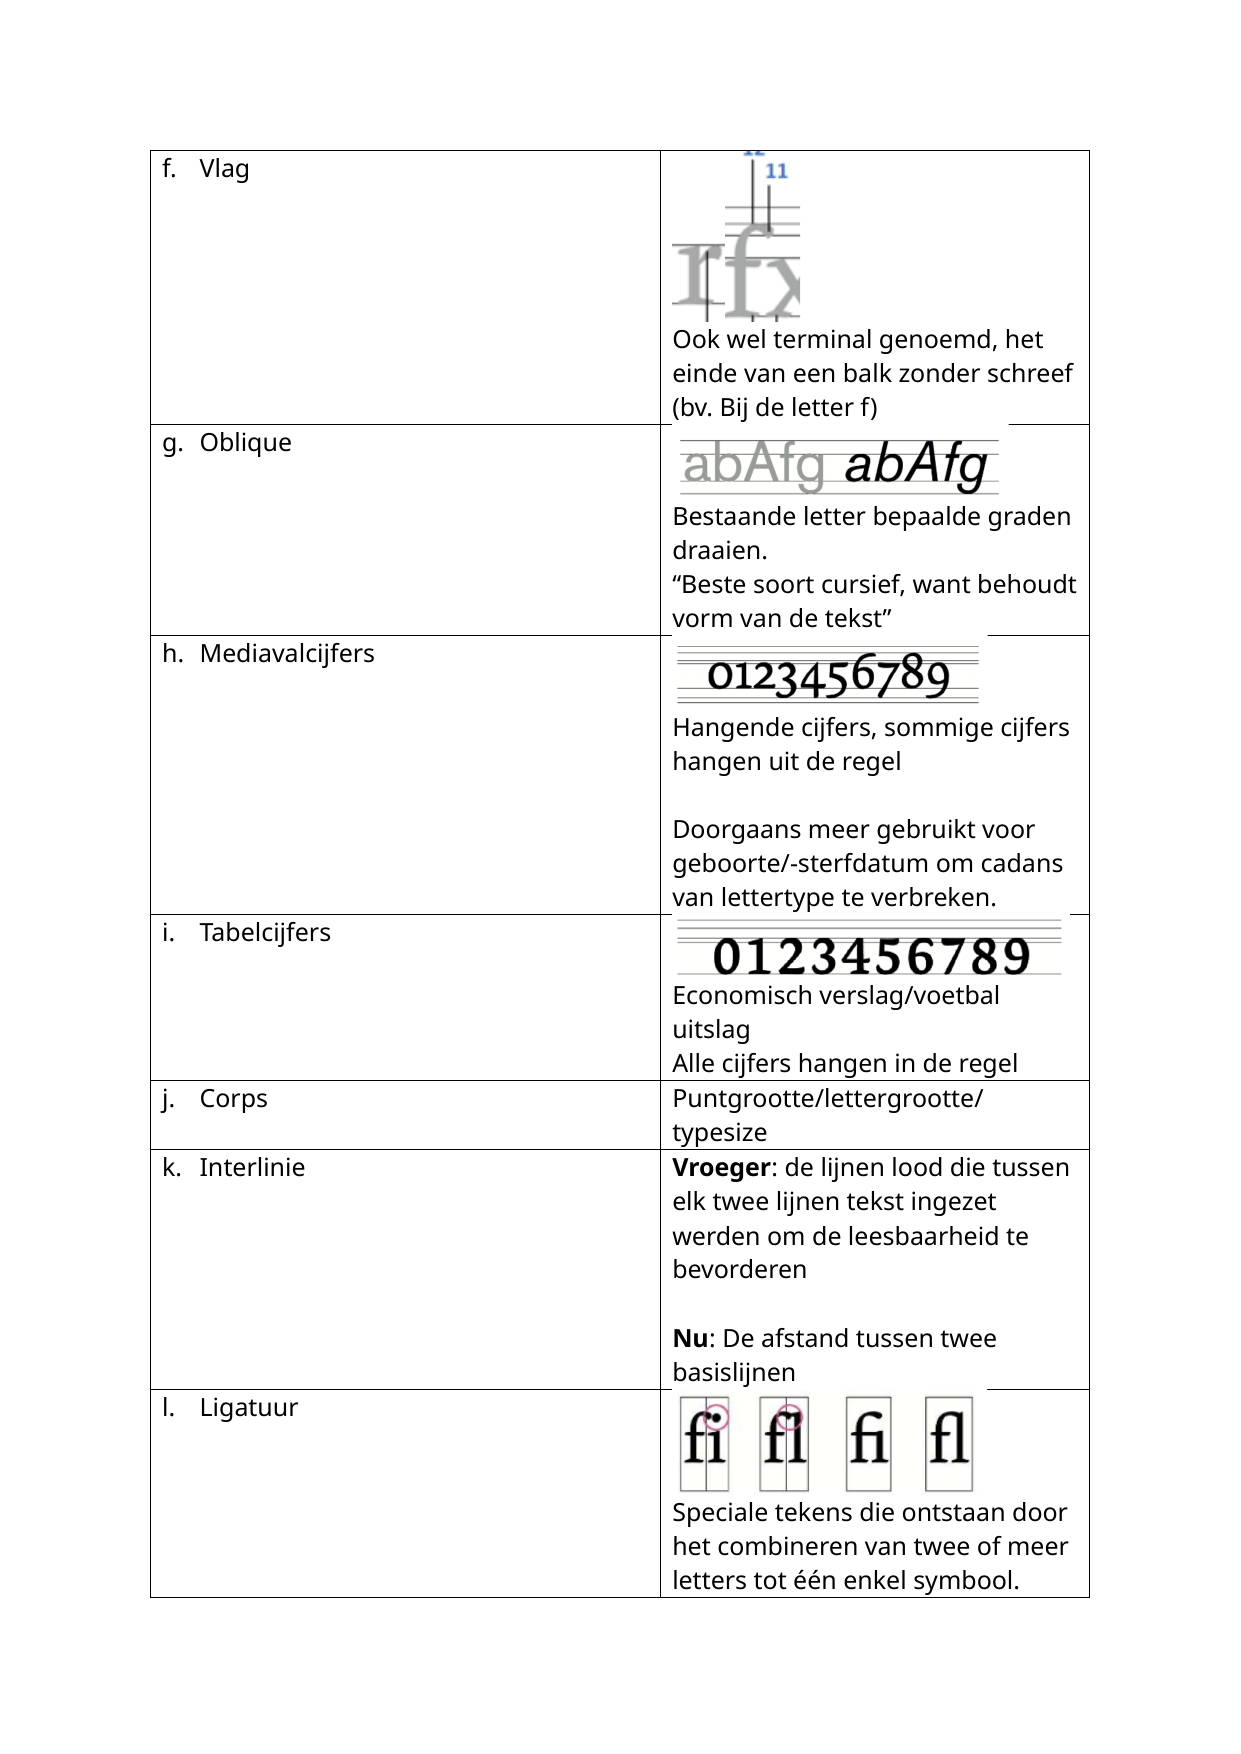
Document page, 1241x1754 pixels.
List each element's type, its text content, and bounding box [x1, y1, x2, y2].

table_cell Vroeger: de lijnen lood die tussen elk twee lijnen tekst ingezet werden om de leesbaarheid te bevorderen Nu: De afstand tussen twee basislijnen [661, 1150, 1089, 1388]
table_cell Oblique [151, 425, 660, 635]
picture [672, 914, 1070, 978]
picture [672, 635, 988, 710]
table_cell Bestaande letter bepaalde graden draaien. “Beste soort cursief, want behoudt vorm van de tekst” [661, 425, 1089, 635]
table_cell Interlinie [151, 1150, 660, 1388]
table_cell Vlag [151, 151, 660, 423]
table_cell Ook wel terminal genoemd, het einde van een balk zonder schreef (bv. Bij de letter f) [661, 151, 1089, 423]
table_cell Mediavalcijfers [151, 636, 660, 914]
picture [672, 1389, 988, 1495]
table_cell Puntgrootte/lettergrootte/typesize [661, 1081, 1089, 1149]
table_cell Tabelcijfers [151, 915, 660, 1080]
picture [672, 151, 801, 322]
table_cell Hangende cijfers, sommige cijfers hangen uit de regel Doorgaans meer gebruikt voor geboorte/-sterfdatum om cadans van lettertype te verbreken. [661, 636, 1089, 914]
table_cell Economisch verslag/voetbal uitslag Alle cijfers hangen in de regel [661, 915, 1089, 1080]
table_cell Ligatuur [151, 1390, 660, 1597]
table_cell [661, 1390, 1089, 1597]
picture [672, 424, 1009, 499]
table_cell Corps [151, 1081, 660, 1149]
